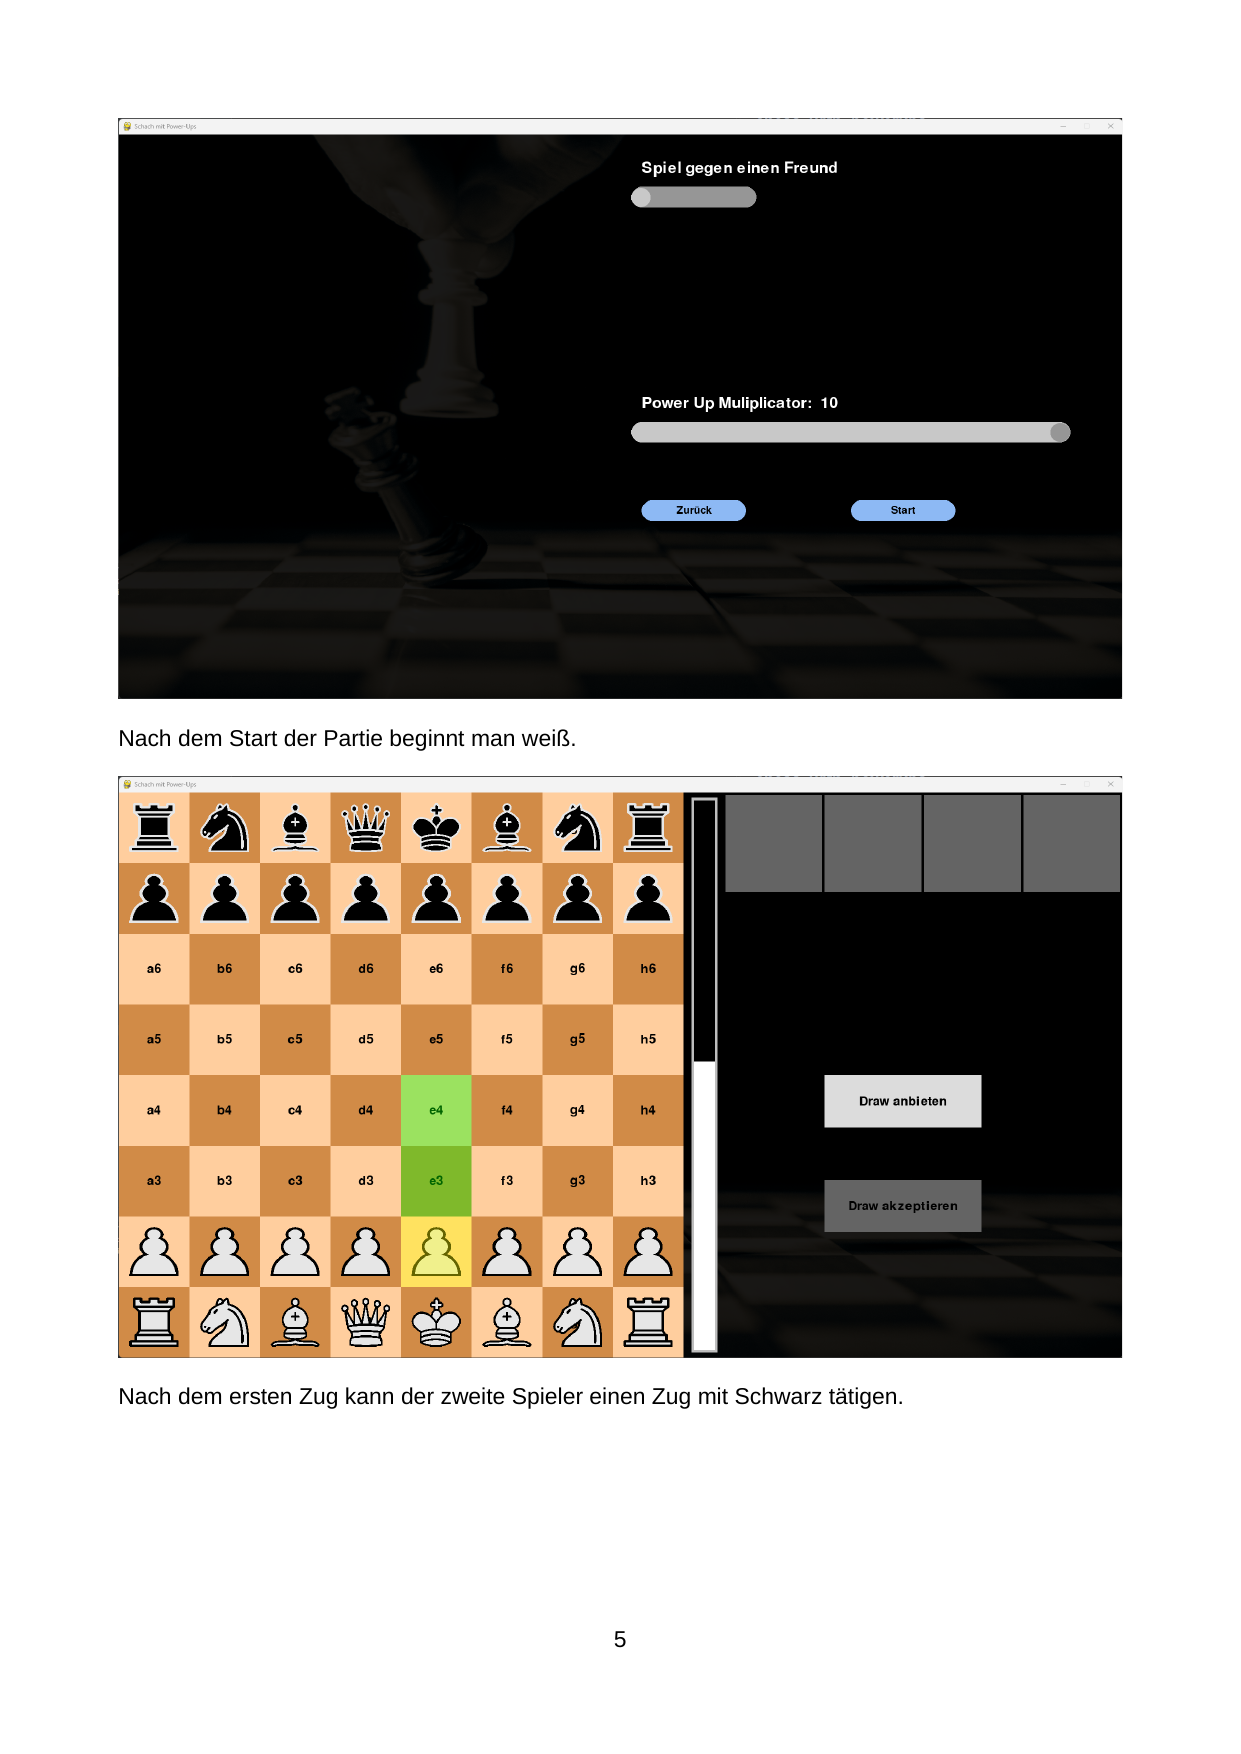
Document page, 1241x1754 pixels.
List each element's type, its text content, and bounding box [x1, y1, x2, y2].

picture [118, 776, 1123, 1358]
text Nach dem ersten Zug kann der zweite Spieler einen Zug mit Schwarz tätigen. [118, 1383, 1122, 1409]
picture [118, 118, 1123, 699]
text Nach dem Start der Partie beginnt man weiß. [118, 725, 1122, 751]
